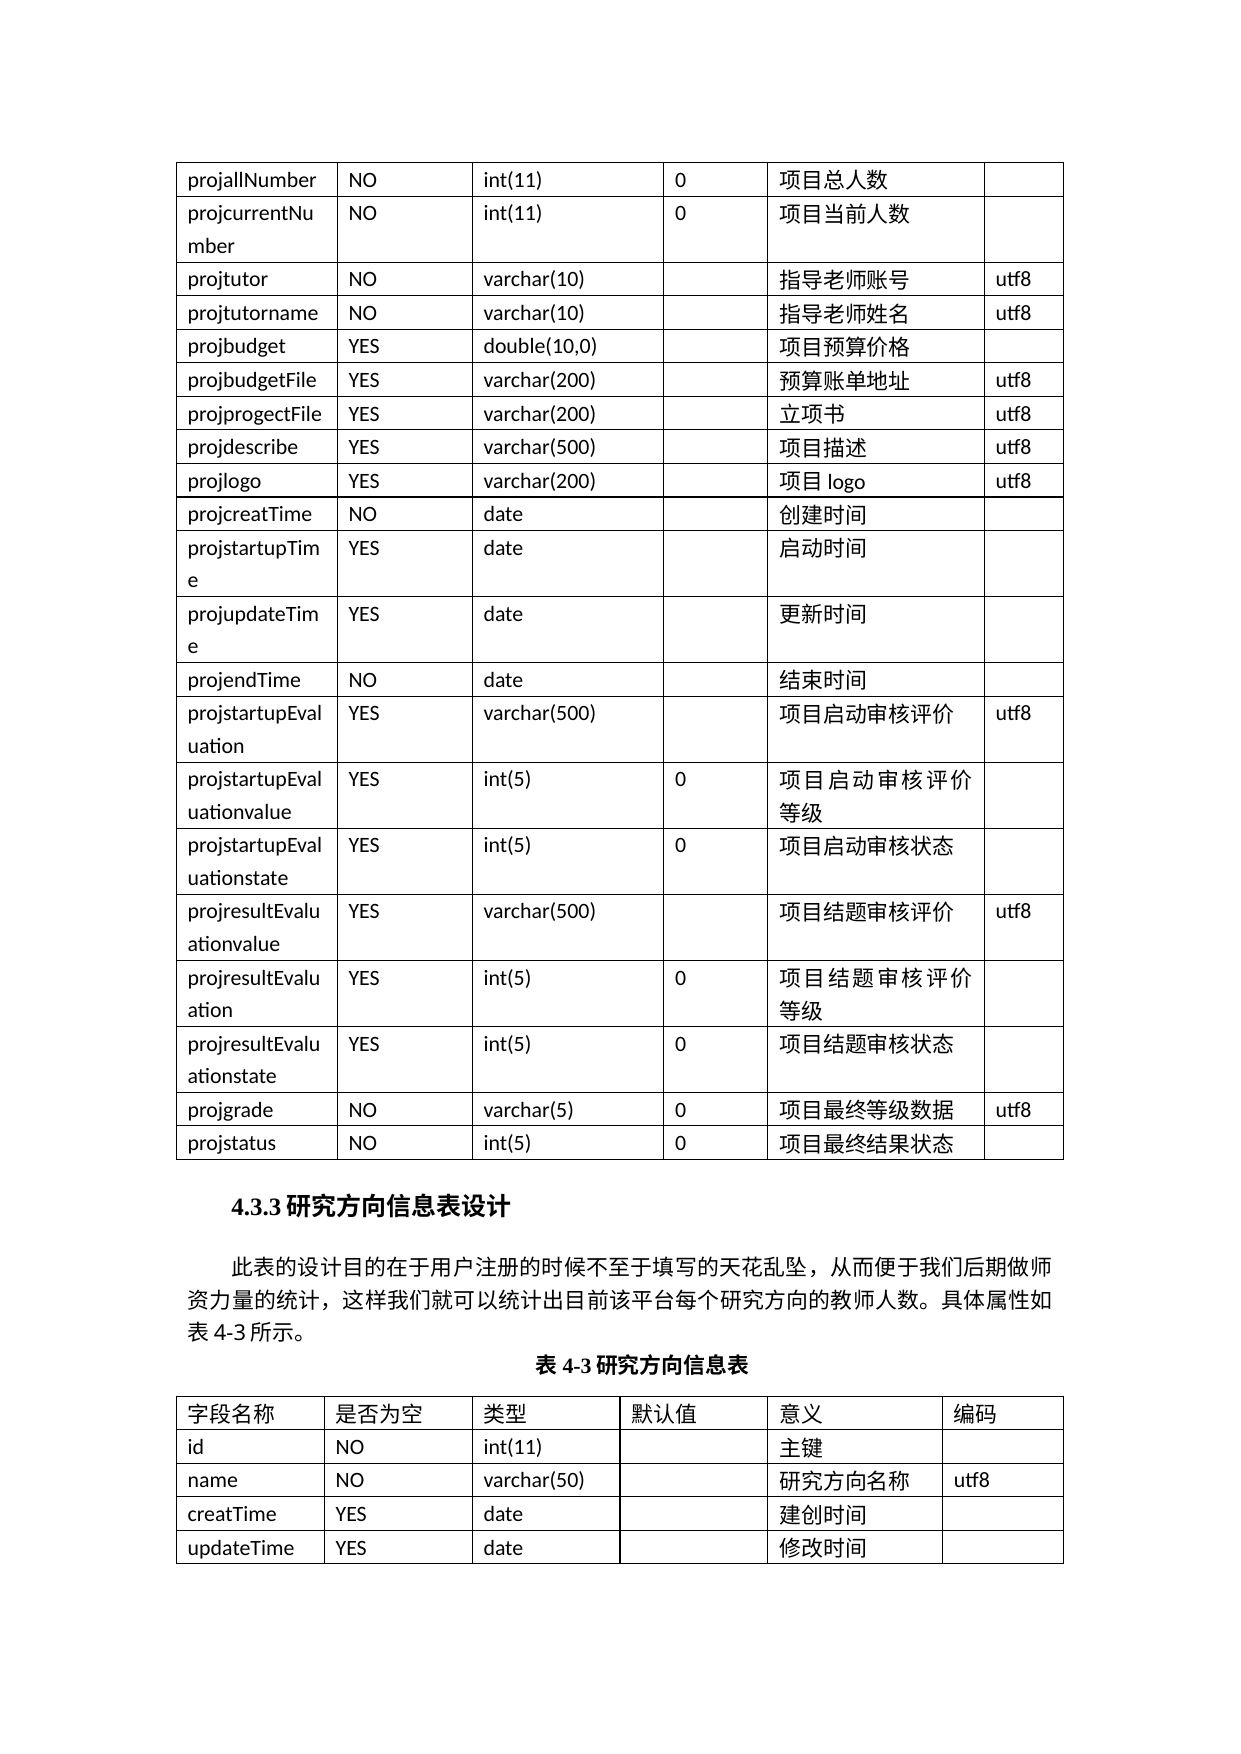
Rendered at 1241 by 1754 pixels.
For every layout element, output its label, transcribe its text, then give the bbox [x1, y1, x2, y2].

table_cell [664, 397, 767, 429]
table_cell varchar(500) [473, 697, 663, 762]
table_cell NO [338, 197, 472, 262]
table_cell projlogo [177, 464, 337, 496]
table_cell 0 [664, 961, 767, 1026]
table_cell NO [338, 163, 472, 196]
table_cell projcreatTime [177, 498, 337, 530]
table_cell projbudgetFile [177, 363, 337, 396]
table_cell YES [338, 464, 472, 496]
table_cell utf8 [985, 697, 1063, 762]
table_cell YES [325, 1531, 472, 1563]
table_cell date [473, 498, 663, 530]
table_cell NO [338, 498, 472, 530]
table_cell 预算账单地址 [768, 363, 984, 396]
table_cell 项目当前人数 [768, 197, 984, 262]
table_cell 0 [664, 829, 767, 894]
table_header 意义 [768, 1397, 942, 1429]
table_cell 修改时间 [768, 1531, 942, 1563]
table_cell [985, 763, 1063, 828]
table_cell 项目启动审核评价等级 [768, 763, 984, 828]
table_cell [664, 531, 767, 596]
table_cell YES [338, 1027, 472, 1092]
table_cell YES [338, 597, 472, 662]
table_cell int(5) [473, 763, 663, 828]
table_cell varchar(10) [473, 296, 663, 329]
table_cell YES [338, 330, 472, 362]
table_cell [664, 263, 767, 295]
table_cell date [473, 597, 663, 662]
table_cell [985, 597, 1063, 662]
text 4.3.3研究方向信息表设计 [187, 1172, 1053, 1237]
table_header 字段名称 [177, 1397, 324, 1429]
table_cell projdescribe [177, 430, 337, 463]
table_cell [664, 663, 767, 696]
table_cell YES [325, 1497, 472, 1530]
text 此表的设计目的在于用户注册的时候不至于填写的天花乱坠，从而便于我们后期做师资力量的统计，这样我们就可以统计出目前该平台每个研究方向的教师人数。具体属性如表4-3所示。 [187, 1250, 1053, 1347]
table_cell utf8 [985, 895, 1063, 960]
table_cell NO [338, 1126, 472, 1159]
table_cell varchar(200) [473, 363, 663, 396]
table_cell projresultEvaluationvalue [177, 895, 337, 960]
table_cell int(11) [473, 197, 663, 262]
table_cell projallNumber [177, 163, 337, 196]
table_cell [985, 663, 1063, 696]
table_cell YES [338, 829, 472, 894]
table_cell utf8 [985, 1093, 1063, 1125]
table_cell YES [338, 895, 472, 960]
table_cell varchar(500) [473, 895, 663, 960]
table_cell 项目结题审核评价 [768, 895, 984, 960]
table_cell projstartupTime [177, 531, 337, 596]
table_cell int(5) [473, 1027, 663, 1092]
table_cell 研究方向名称 [768, 1464, 942, 1496]
table_header 类型 [473, 1397, 619, 1429]
table_cell projresultEvaluationstate [177, 1027, 337, 1092]
table_cell [664, 597, 767, 662]
table_cell [985, 498, 1063, 530]
table_cell utf8 [985, 363, 1063, 396]
table_cell NO [338, 1093, 472, 1125]
table_cell [664, 697, 767, 762]
table_cell projupdateTime [177, 597, 337, 662]
table_cell date [473, 531, 663, 596]
table_cell varchar(200) [473, 397, 663, 429]
table_cell name [177, 1464, 324, 1496]
table_cell double(10,0) [473, 330, 663, 362]
table_cell 0 [664, 763, 767, 828]
table_cell projstatus [177, 1126, 337, 1159]
table_cell projstartupEvaluation [177, 697, 337, 762]
table_cell [985, 1027, 1063, 1092]
table_cell [621, 1531, 767, 1563]
table_cell projtutor [177, 263, 337, 295]
table_cell int(5) [473, 829, 663, 894]
table_cell utf8 [985, 263, 1063, 295]
table_cell 0 [664, 1093, 767, 1125]
table_cell 项目启动审核评价 [768, 697, 984, 762]
table_cell projbudget [177, 330, 337, 362]
table_cell NO [325, 1464, 472, 1496]
table_cell utf8 [985, 464, 1063, 496]
table_cell creatTime [177, 1497, 324, 1530]
table_cell [985, 961, 1063, 1026]
table_cell YES [338, 961, 472, 1026]
table_cell varchar(200) [473, 464, 663, 496]
table_cell 项目logo [768, 464, 984, 496]
table_cell date [473, 1497, 619, 1530]
table_cell YES [338, 397, 472, 429]
table_cell 0 [664, 163, 767, 196]
table_cell 创建时间 [768, 498, 984, 530]
table_cell [664, 430, 767, 463]
table_cell [621, 1497, 767, 1530]
table_cell NO [325, 1430, 472, 1463]
table_cell NO [338, 663, 472, 696]
table_cell 主键 [768, 1430, 942, 1463]
table_cell [985, 330, 1063, 362]
table_cell [664, 296, 767, 329]
table_cell 项目预算价格 [768, 330, 984, 362]
table_cell [943, 1430, 1063, 1463]
table_cell 0 [664, 1126, 767, 1159]
table_header 是否为空 [325, 1397, 472, 1429]
table_cell utf8 [985, 397, 1063, 429]
table_cell id [177, 1430, 324, 1463]
table_cell 指导老师账号 [768, 263, 984, 295]
table_cell int(11) [473, 1430, 619, 1463]
table_cell YES [338, 763, 472, 828]
table_cell varchar(10) [473, 263, 663, 295]
table_cell 项目描述 [768, 430, 984, 463]
table_cell projresultEvaluation [177, 961, 337, 1026]
table_cell NO [338, 263, 472, 295]
table_cell 结束时间 [768, 663, 984, 696]
table_cell utf8 [943, 1464, 1063, 1496]
table_cell 立项书 [768, 397, 984, 429]
table_cell [664, 895, 767, 960]
table_cell 建创时间 [768, 1497, 942, 1530]
table_cell int(5) [473, 1126, 663, 1159]
table_cell NO [338, 296, 472, 329]
table_cell YES [338, 363, 472, 396]
table_header 编码 [943, 1397, 1063, 1429]
table_cell [664, 498, 767, 530]
table_cell [985, 163, 1063, 196]
table_cell 更新时间 [768, 597, 984, 662]
table_cell 项目最终结果状态 [768, 1126, 984, 1159]
table_cell 项目结题审核状态 [768, 1027, 984, 1092]
table_cell varchar(5) [473, 1093, 663, 1125]
table_cell YES [338, 531, 472, 596]
table_cell [664, 464, 767, 496]
table_cell [621, 1430, 767, 1463]
table_cell 启动时间 [768, 531, 984, 596]
table_cell varchar(50) [473, 1464, 619, 1496]
table_cell 项目最终等级数据 [768, 1093, 984, 1125]
table_cell 0 [664, 1027, 767, 1092]
table_cell int(11) [473, 163, 663, 196]
table_cell 项目启动审核状态 [768, 829, 984, 894]
table_cell varchar(500) [473, 430, 663, 463]
table_cell 0 [664, 197, 767, 262]
text 表 4-3研究方向信息表 [187, 1347, 1053, 1380]
table_header 默认值 [621, 1397, 767, 1429]
table_cell updateTime [177, 1531, 324, 1563]
table_cell 项目结题审核评价等级 [768, 961, 984, 1026]
table_cell projstartupEvaluationstate [177, 829, 337, 894]
table_cell [985, 1126, 1063, 1159]
table_cell [943, 1531, 1063, 1563]
table_cell 指导老师姓名 [768, 296, 984, 329]
table_cell 项目总人数 [768, 163, 984, 196]
table_cell [664, 363, 767, 396]
table_cell [664, 330, 767, 362]
table_cell date [473, 663, 663, 696]
table_cell int(5) [473, 961, 663, 1026]
table_cell projstartupEvaluationvalue [177, 763, 337, 828]
table_cell YES [338, 697, 472, 762]
table_cell projprogectFile [177, 397, 337, 429]
table_cell date [473, 1531, 619, 1563]
table_cell [985, 829, 1063, 894]
table_cell utf8 [985, 430, 1063, 463]
table_cell projendTime [177, 663, 337, 696]
table_cell [985, 531, 1063, 596]
table_cell [621, 1464, 767, 1496]
table_cell [985, 197, 1063, 262]
table_cell YES [338, 430, 472, 463]
table_cell projgrade [177, 1093, 337, 1125]
table_cell projtutorname [177, 296, 337, 329]
table_cell [943, 1497, 1063, 1530]
table_cell utf8 [985, 296, 1063, 329]
table_cell projcurrentNumber [177, 197, 337, 262]
